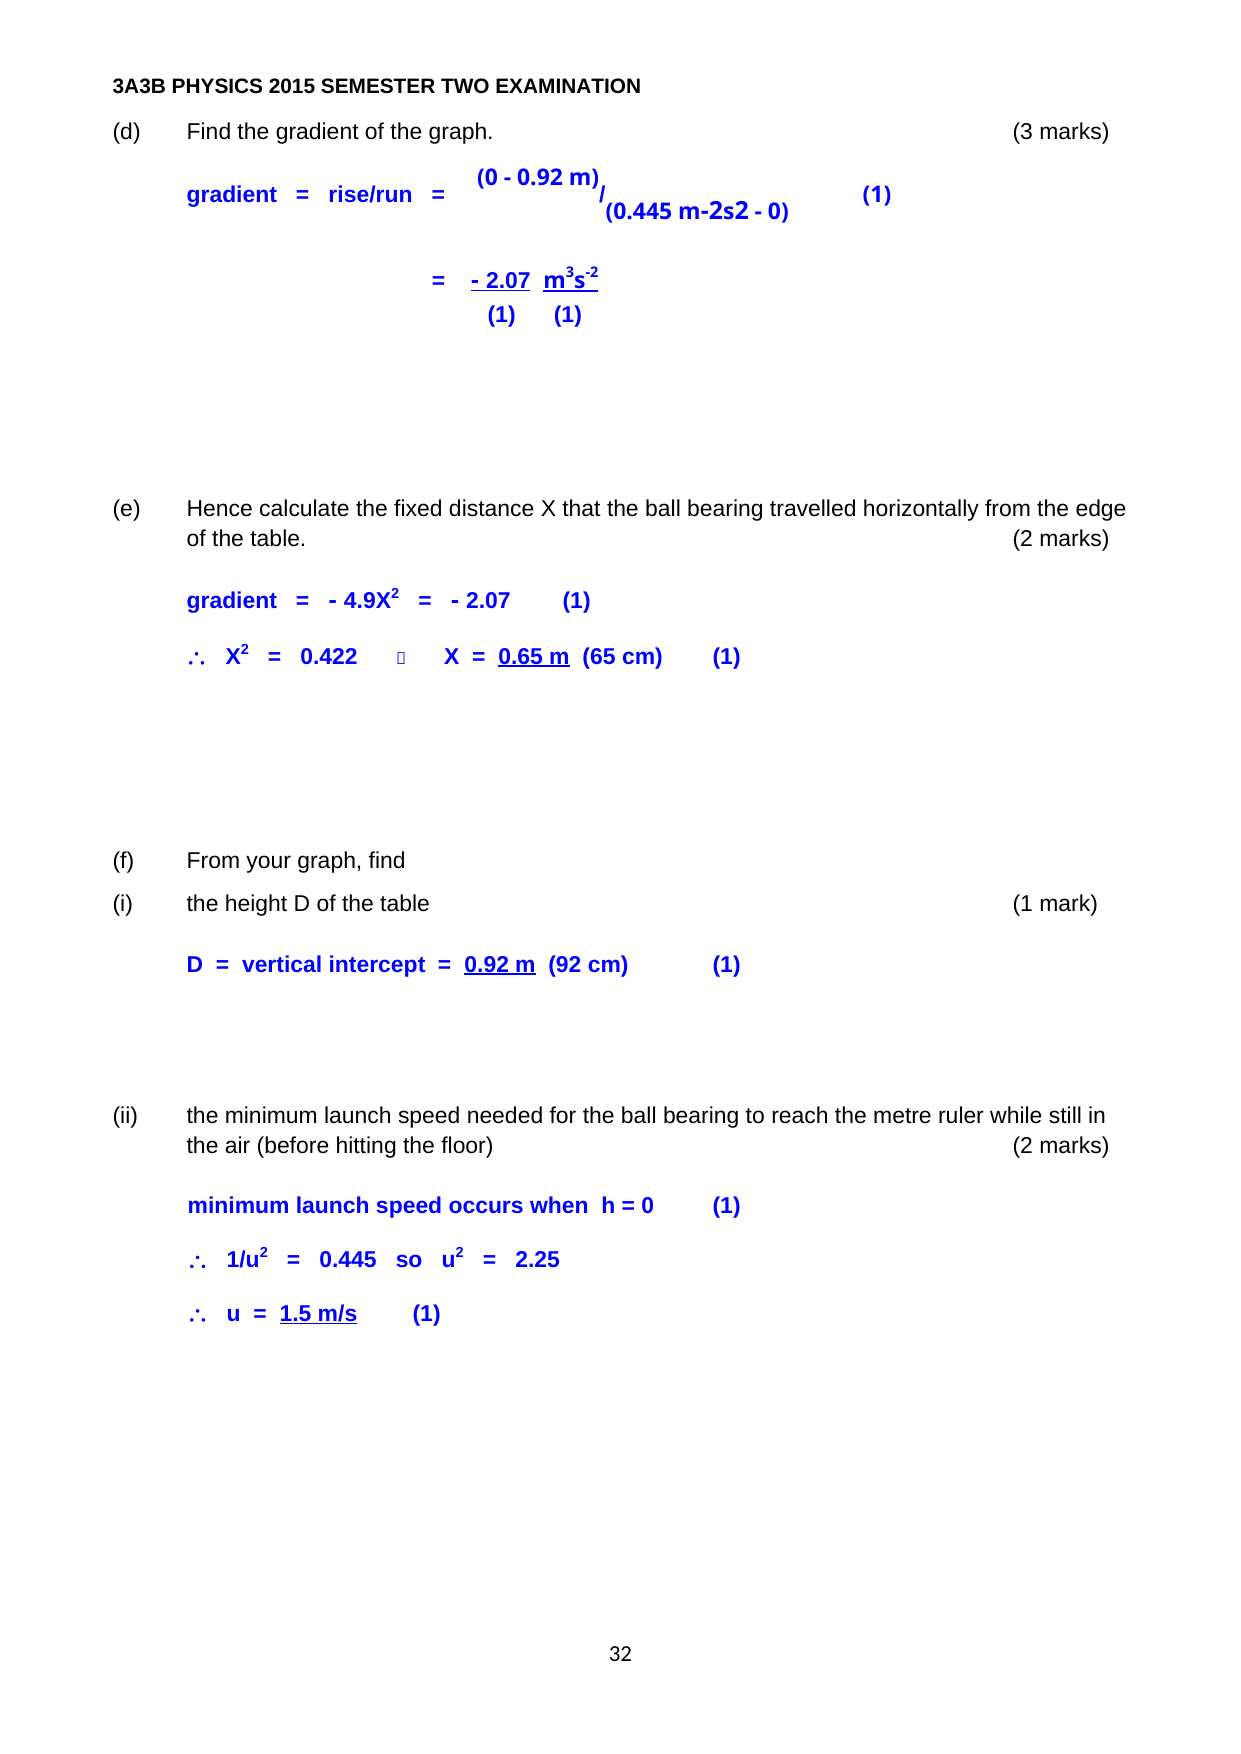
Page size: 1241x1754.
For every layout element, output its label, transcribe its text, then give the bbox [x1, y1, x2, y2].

text (e) Hence calculate the fixed distance X that the ball bearing travelled horizontally from the edge of the table. (2 marks) [112, 494, 1128, 551]
text D = vertical intercept = 0.92 m (92 cm) (1) [112, 951, 1128, 977]
text 1/u2 = 0.445 so u2 = 2.25 [112, 1244, 1128, 1273]
text gradient = - 4.9X2 = - 2.07 (1) [112, 585, 1128, 614]
text (f) From your graph, find [112, 847, 1128, 874]
text u = 1.5 m/s (1) [112, 1300, 1128, 1326]
text (d) Find the gradient of the graph. (3 marks) [112, 118, 1128, 144]
text (ii) the minimum launch speed needed for the ball bearing to reach the metre ruler while still in the air (before hitting the floor) (2 marks) [112, 1102, 1128, 1158]
text = - 2.07 m3s-2 [112, 262, 1128, 296]
text gradient = rise/run = (0 - 0.92 m)/(0.445 m-2s2 - 0) (1) [112, 161, 1128, 227]
text (1) (1) [112, 301, 1128, 327]
text X2 = 0.422  X = 0.65 m (65 cm) (1) [112, 641, 1128, 669]
text minimum launch speed occurs when h = 0 (1) [112, 1192, 1128, 1218]
text (i) the height D of the table (1 mark) [112, 890, 1128, 916]
